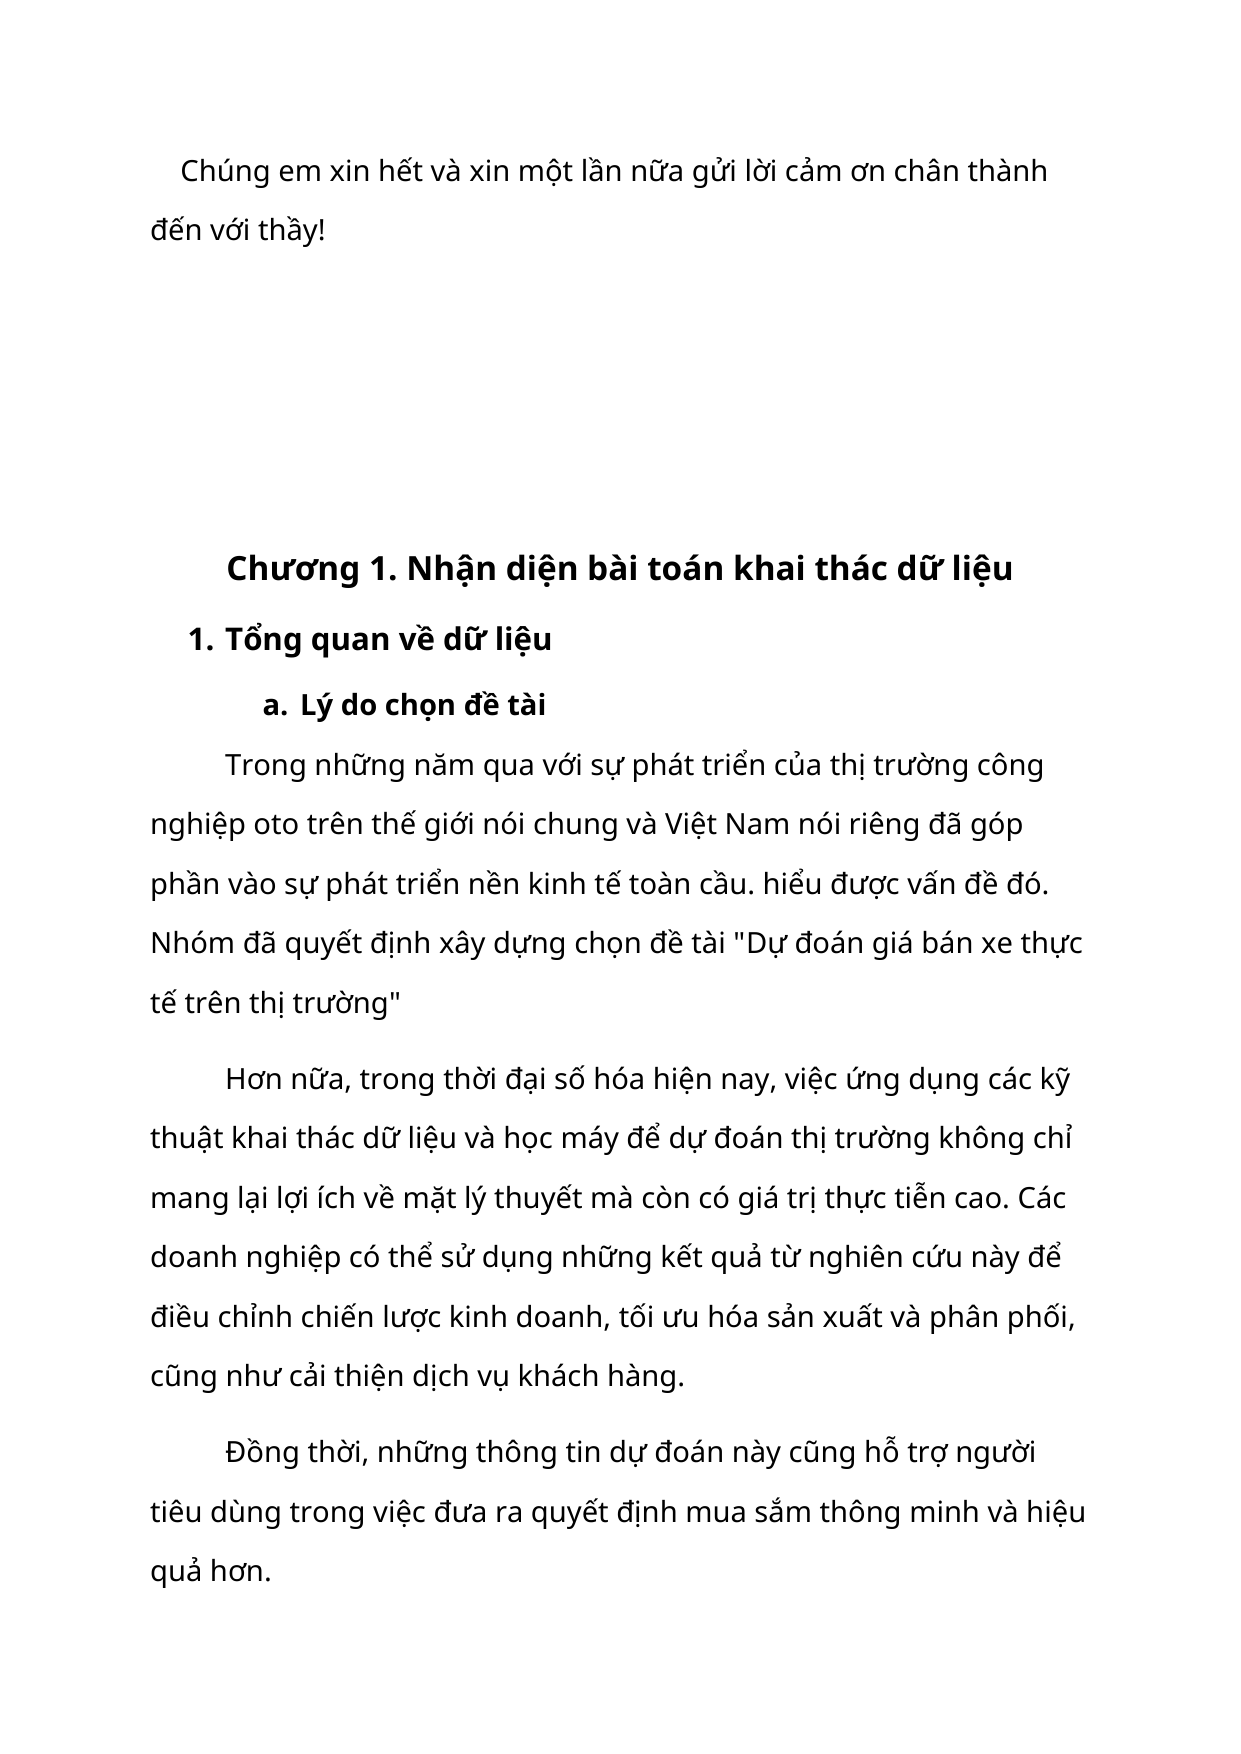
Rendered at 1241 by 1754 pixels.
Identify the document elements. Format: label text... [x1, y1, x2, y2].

subtitle Lý do chọn đề tài [262, 685, 1090, 724]
text Trong những năm qua với sự phát triển của thị trường công nghiệp oto trên thế giới nói chung và Việt Nam nói riêng đã góp phần vào sự phát triển nền kinh tế toàn cầu. hiểu được vấn đề đó. Nhóm đã quyết định xây dựng chọn đề tài "Dự đoán giá bán xe thực tế trên thị trường" [150, 744, 1090, 1022]
subtitle Chương 1. Nhận diện bài toán khai thác dữ liệu [150, 544, 1090, 590]
subtitle Tổng quan về dữ liệu [187, 617, 1090, 659]
text Đồng thời, những thông tin dự đoán này cũng hỗ trợ người tiêu dùng trong việc đưa ra quyết định mua sắm thông minh và hiệu quả hơn. [150, 1432, 1090, 1590]
text Chúng em xin hết và xin một lần nữa gửi lời cảm ơn chân thành đến với thầy! [150, 150, 1090, 249]
text Hơn nữa, trong thời đại số hóa hiện nay, việc ứng dụng các kỹ thuật khai thác dữ liệu và học máy để dự đoán thị trường không chỉ mang lại lợi ích về mặt lý thuyết mà còn có giá trị thực tiễn cao. Các doanh nghiệp có thể sử dụng những kết quả từ nghiên cứu này để điều chỉnh chiến lược kinh doanh, tối ưu hóa sản xuất và phân phối, cũng như cải thiện dịch vụ khách hàng. [150, 1058, 1090, 1395]
